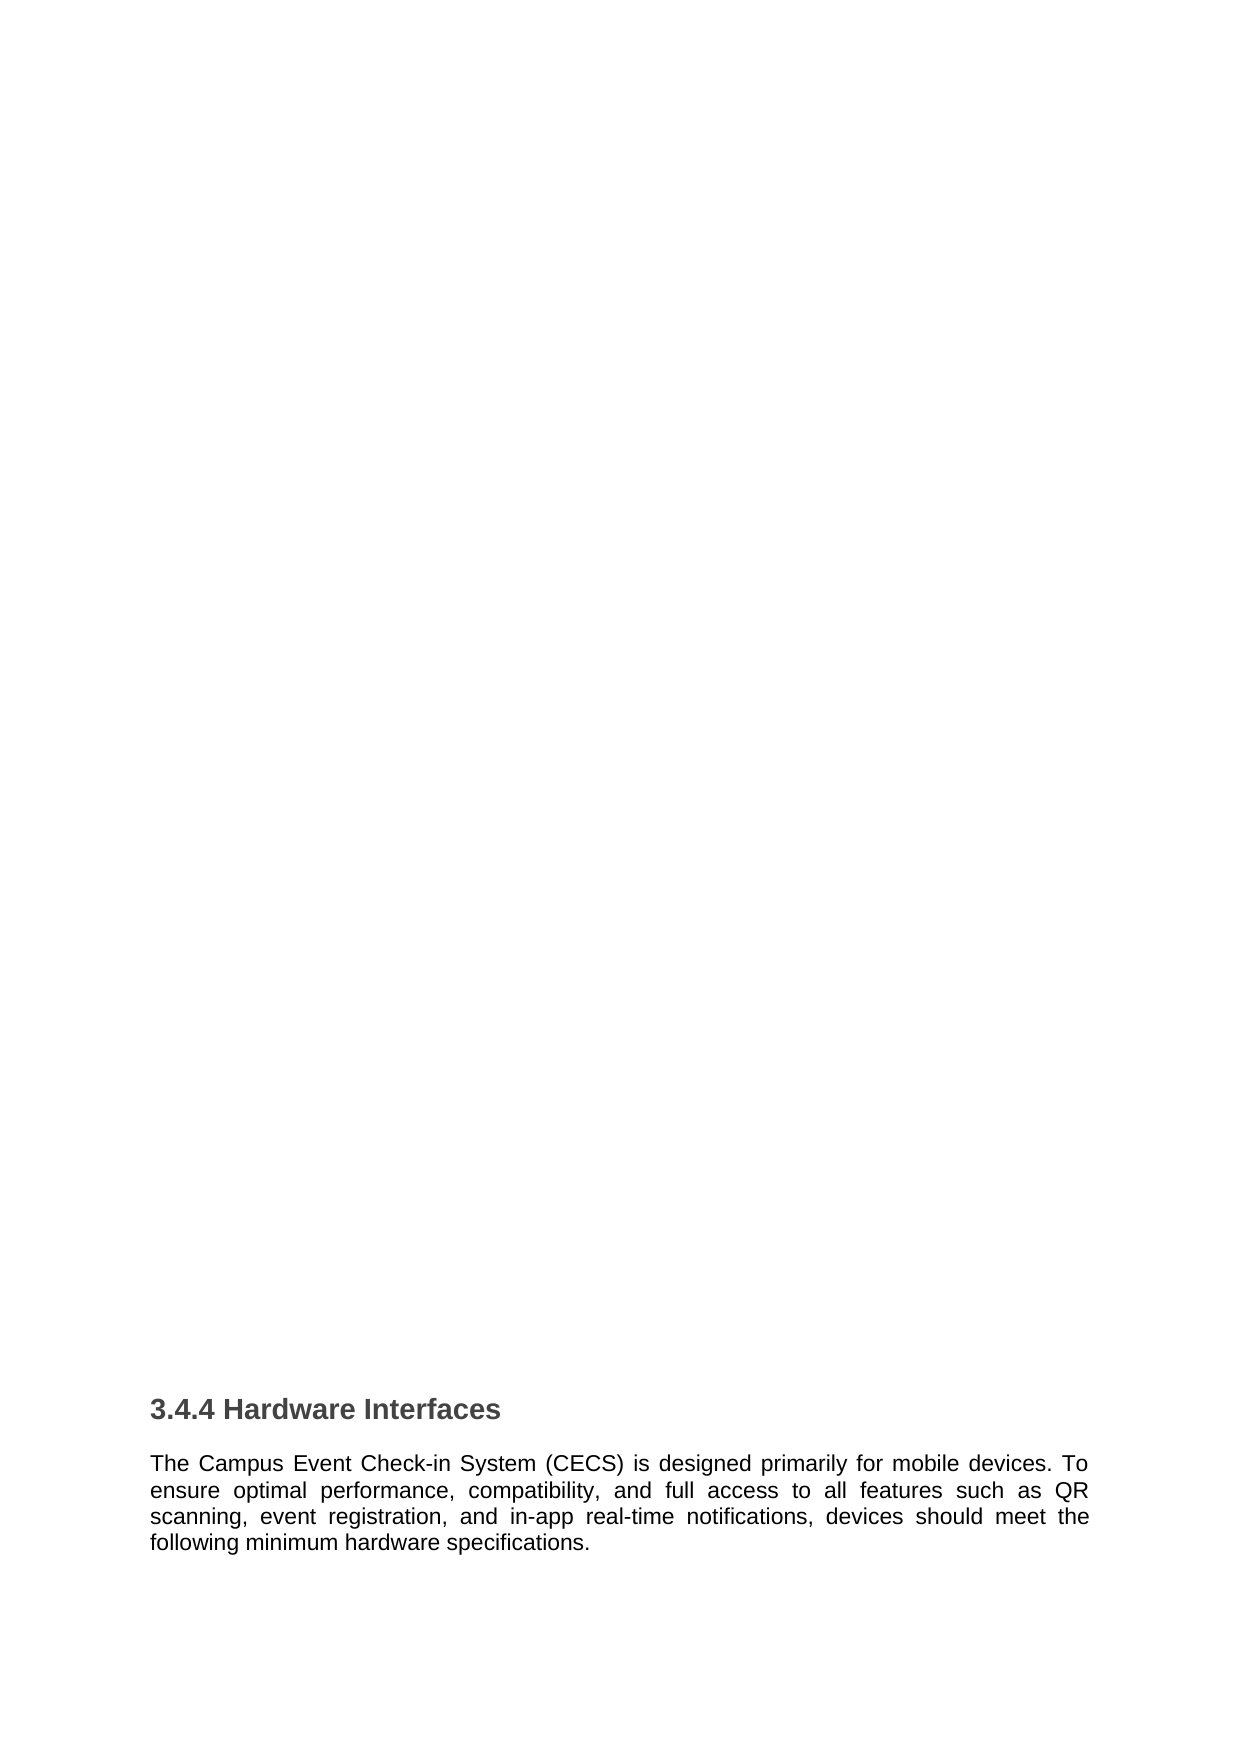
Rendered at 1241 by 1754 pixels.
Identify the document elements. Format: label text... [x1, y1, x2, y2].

text The Campus Event Check-in System (CECS) is designed primarily for mobile devices. To ensure optimal performance, compatibility, and full access to all features such as QR scanning, event registration, and in-app real-time notifications, devices should meet the following minimum hardware specifications. [150, 1450, 1090, 1556]
subtitle 3.4.4 Hardware Interfaces [150, 1392, 1090, 1425]
